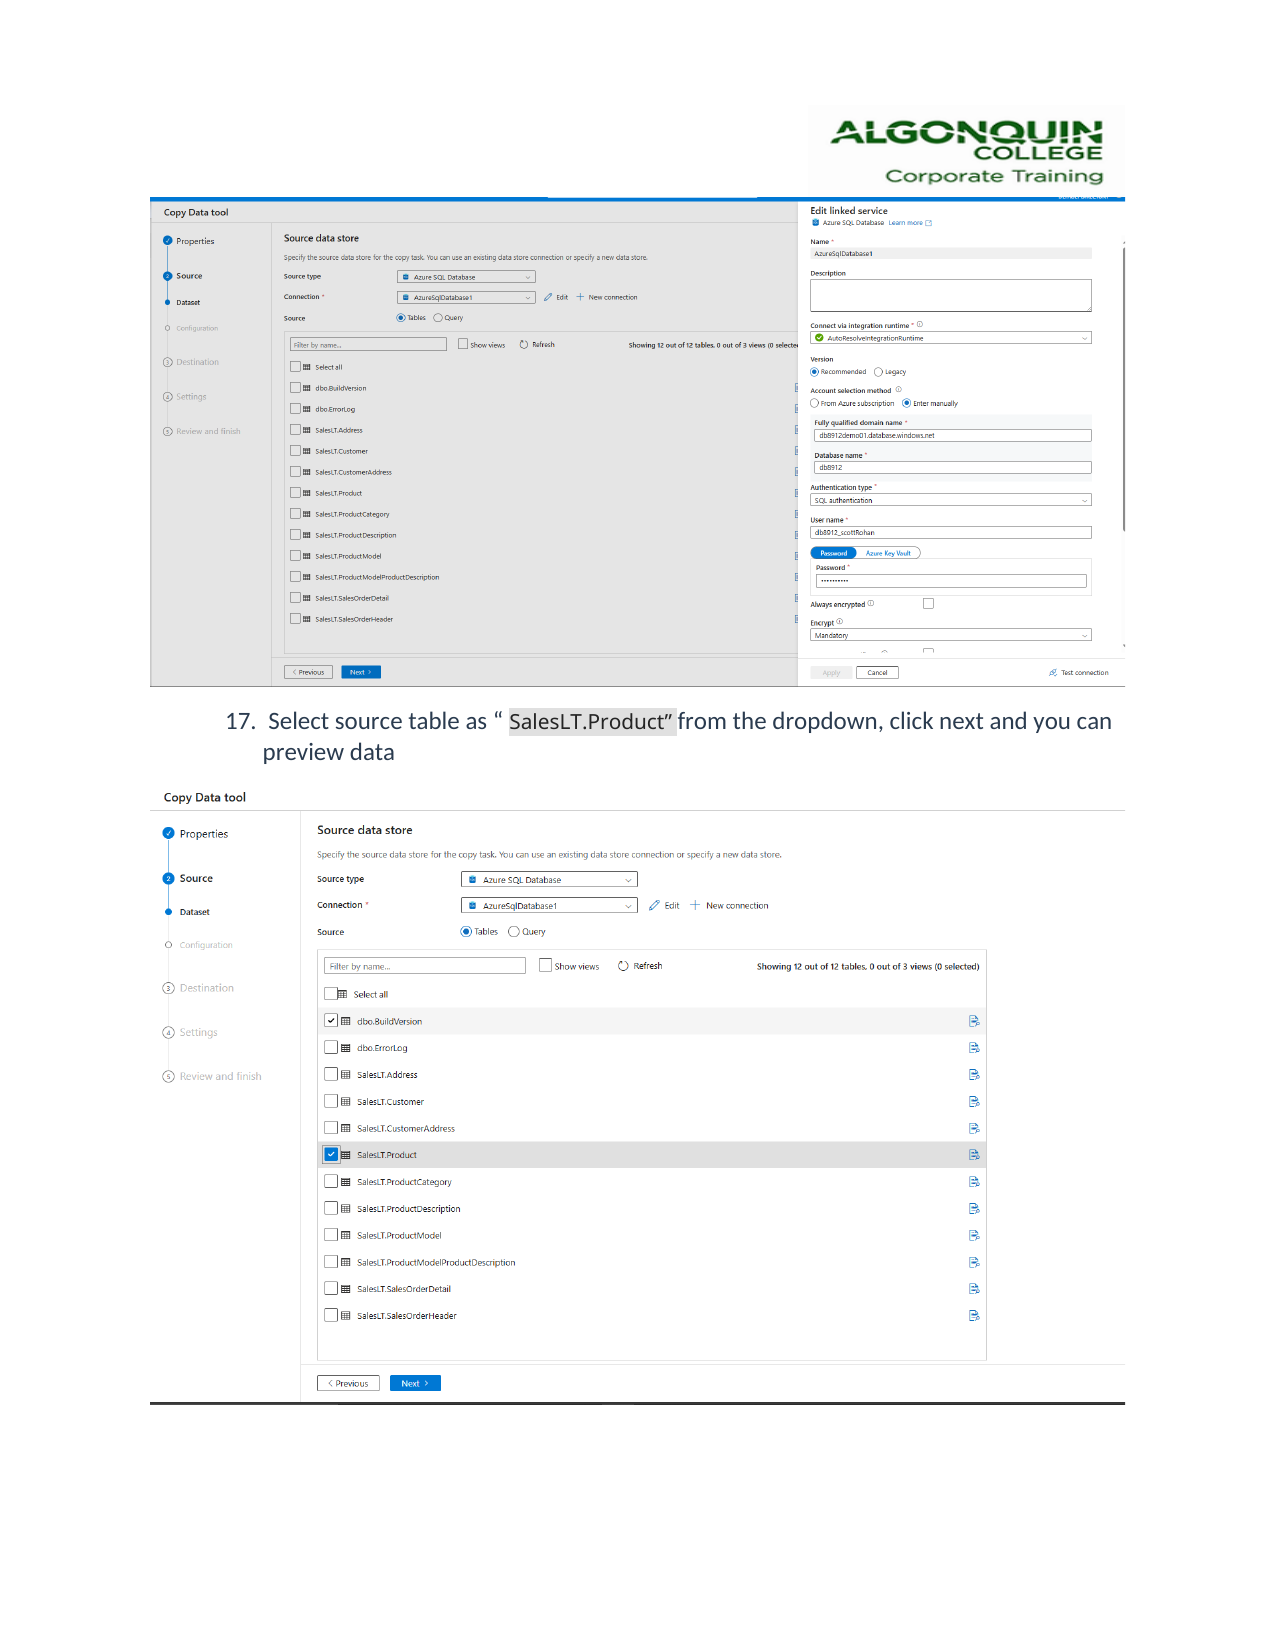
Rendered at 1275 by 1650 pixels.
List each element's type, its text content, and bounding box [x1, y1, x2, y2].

list Select source table as “ SalesLT.Product” from the dropdown, click next and you can preview data [225, 706, 1125, 767]
picture [150, 785, 1125, 1405]
picture [150, 105, 1125, 687]
